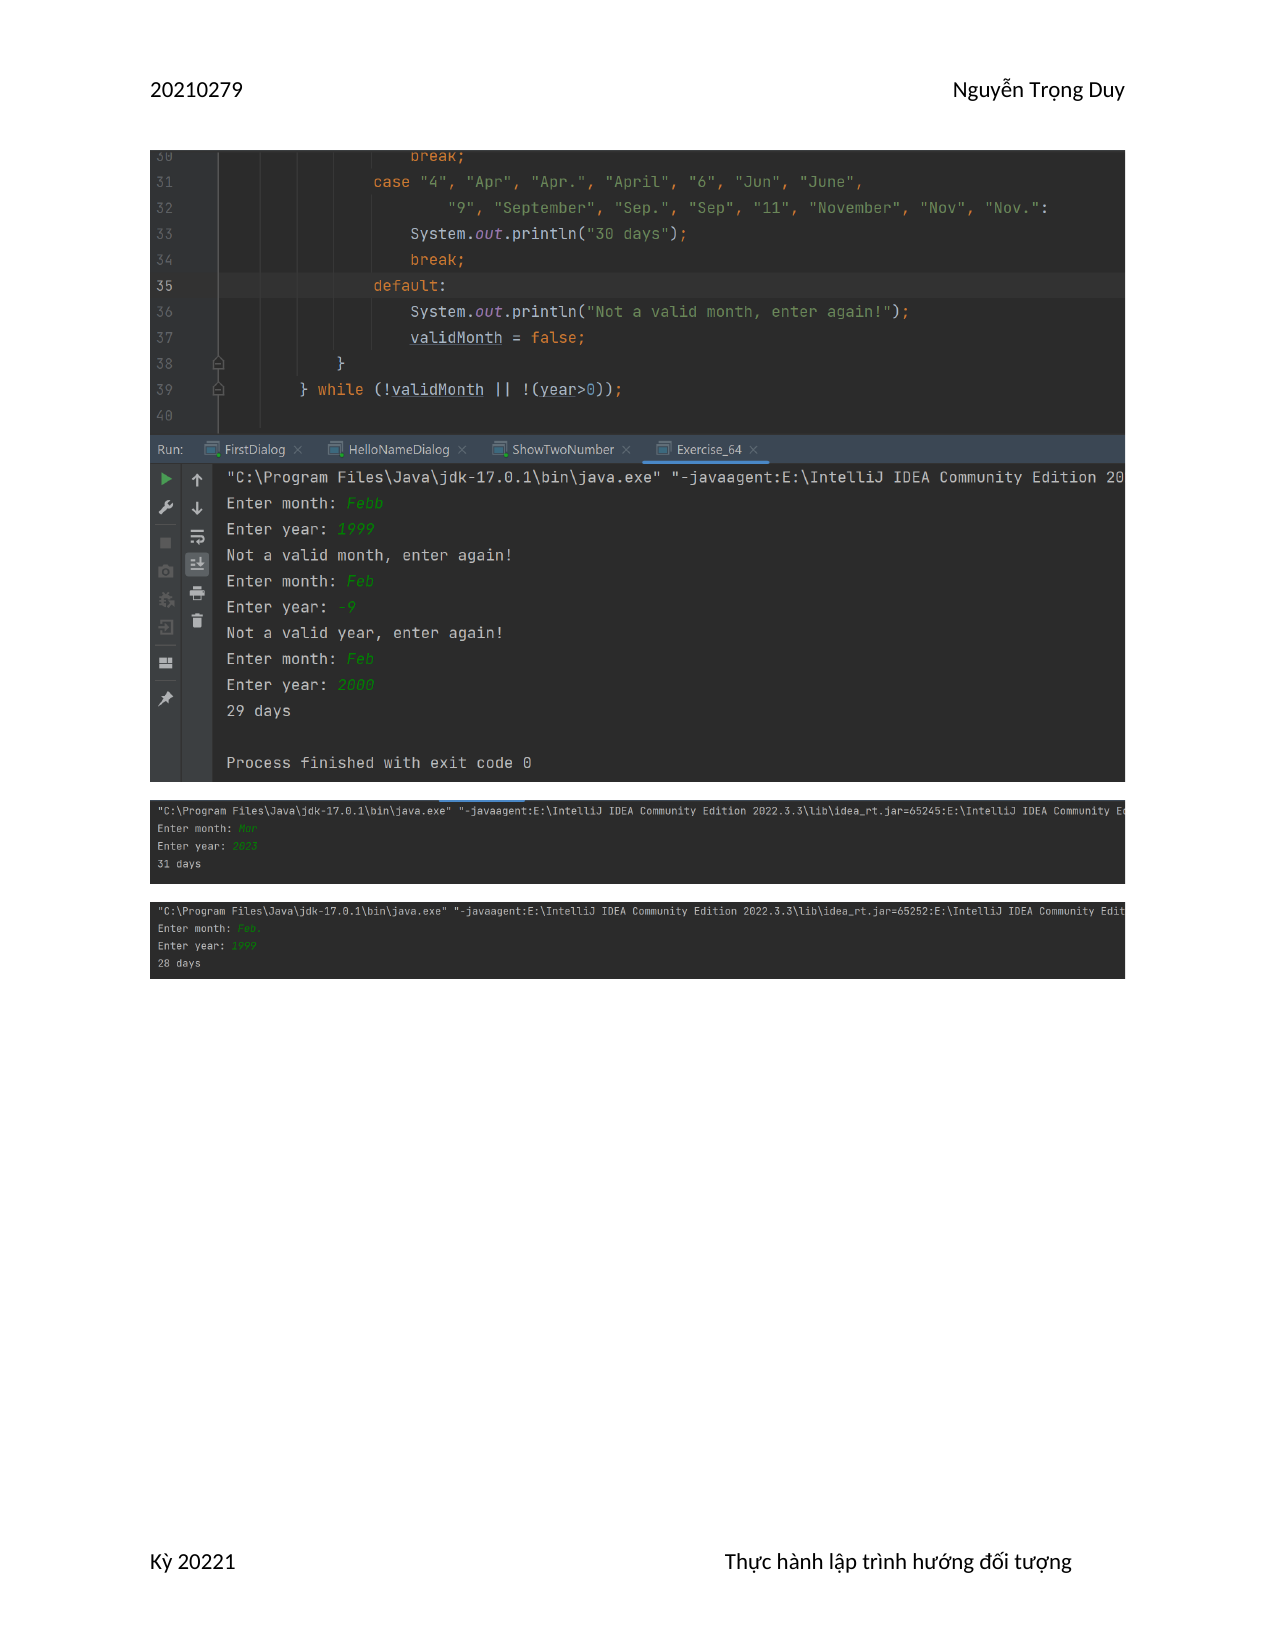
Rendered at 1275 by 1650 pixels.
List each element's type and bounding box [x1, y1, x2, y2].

picture [150, 800, 1125, 884]
picture [150, 150, 1125, 782]
picture [150, 902, 1125, 979]
